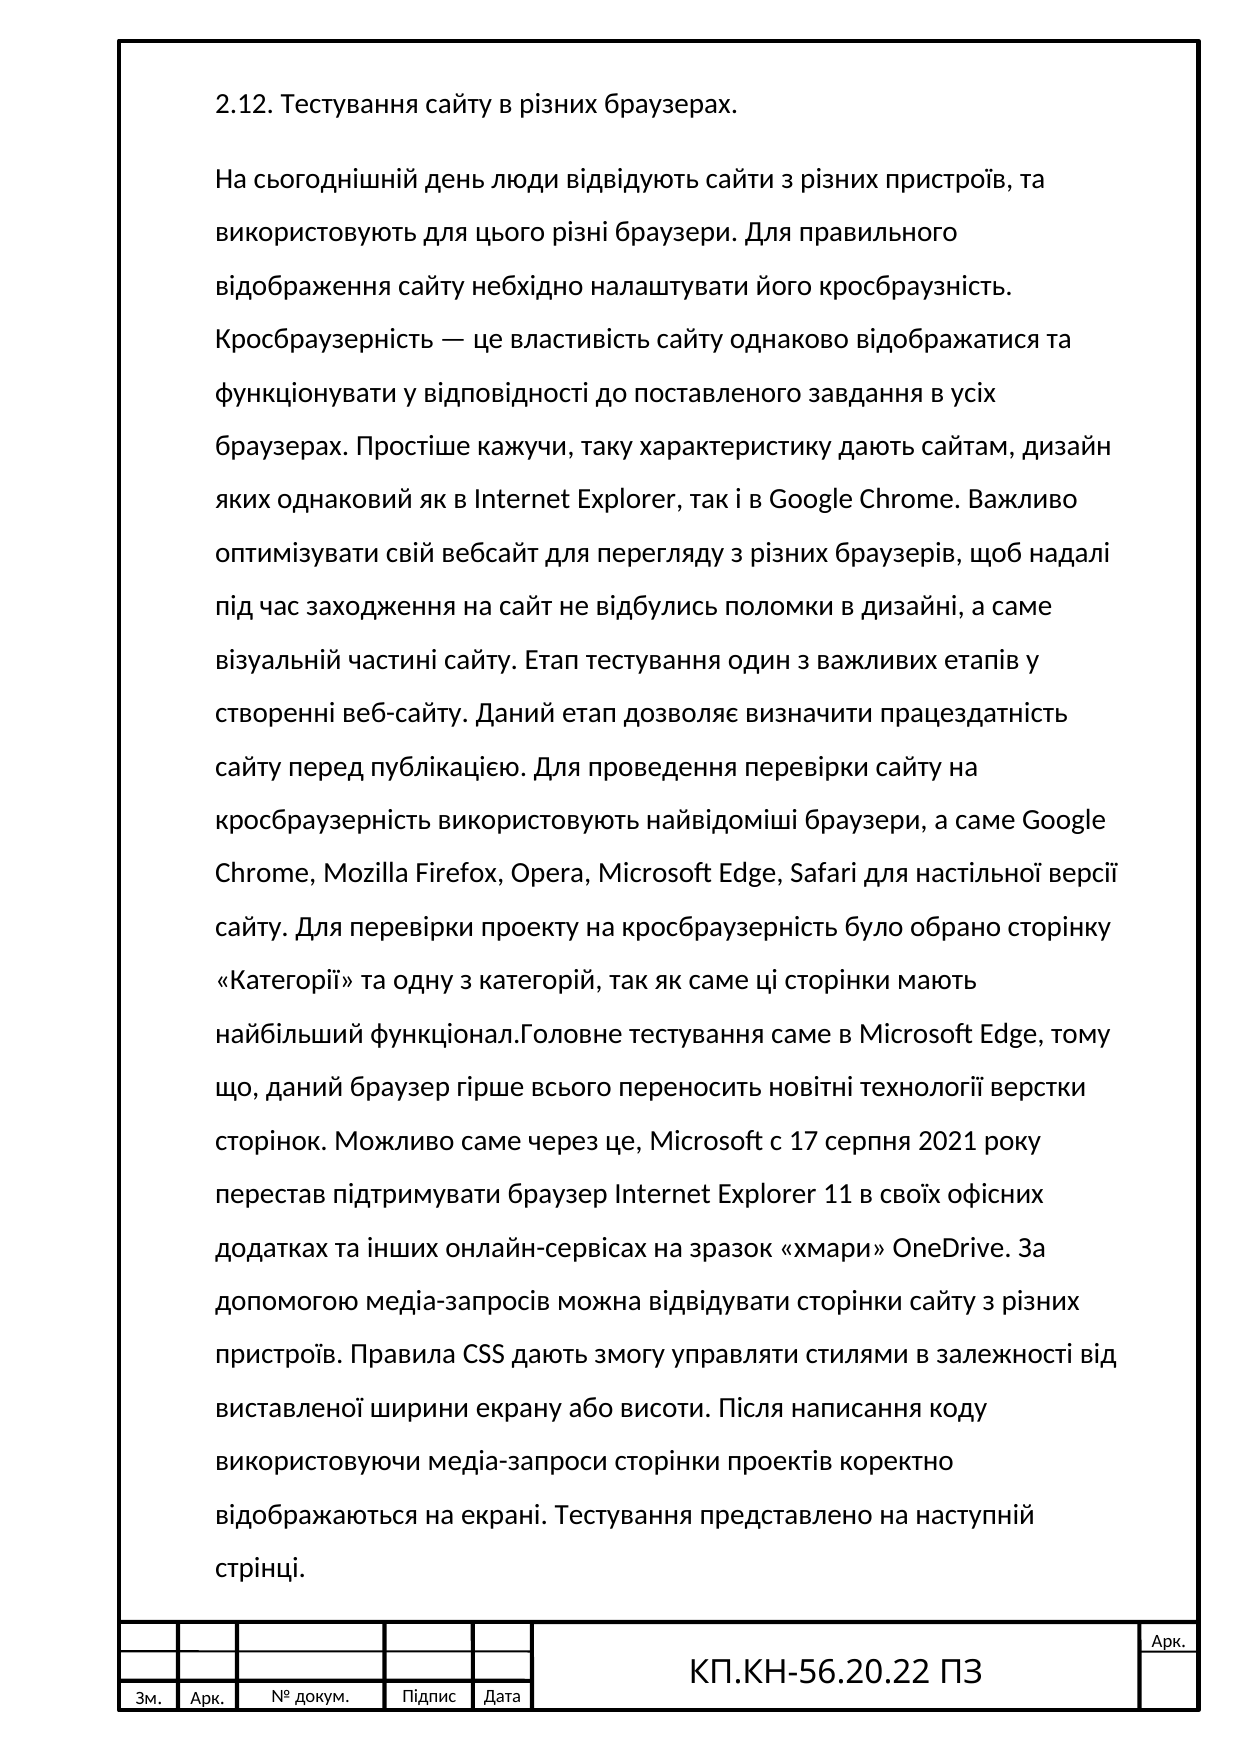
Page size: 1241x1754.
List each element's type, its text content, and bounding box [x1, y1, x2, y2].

text На сьогоднішній день люди відвідують сайти з різних пристроїв, та використовують для цього різні браузери. Для правильного відображення сайту небхідно налаштувати його кросбраузність. Кросбраузерність — це властивість сайту однаково відображатися та функціонувати у відповідності до поставленого завдання в усіх браузерах. Простіше кажучи, таку характеристику дають сайтам, дизайн яких однаковий як в Internet Explorer, так і в Google Chrome. Важливо оптимізувати свій вебсайт для перегляду з різних браузерів, щоб надалі під час заходження на сайт не відбулись поломки в дизайні, а саме візуальній частині сайту. Етап тестування один з важливих етапів у створенні веб-сайту. Даний етап дозволяє визначити працездатність сайту перед публікацією. Для проведення перевірки сайту на кросбраузерність використовують найвідоміші браузери, а саме Google Chrome, Mozilla Firefox, Opera, Microsoft Edge, Safari для настільної версії сайту. Для перевірки проекту на кросбраузерність було обрано сторінку «Категорії» та одну з категорій, так як саме ці сторінки мають найбільший функціонал.Головне тестування саме в Microsoft Edge, тому що, даний браузер гірше всього переносить новітні технології верстки сторінок. Можливо саме через це, Microsoft c 17 серпня 2021 року перестав підтримувати браузер Internet Explorer 11 в своїх офісних додатках та інших онлайн-сервісах на зразок «хмари» OneDrive. За допомогою медіа-запросів можна відвідувати сторінки сайту з різних пристроїв. Правила CSS дають змогу управляти стилями в залежності від виставленої ширини екрану або висоти. Після написання коду використовуючи медіа-запроси сторінки проектів коректно відображаються на екрані. Тестування представлено на наступній стрінці. [215, 160, 1122, 1585]
text 2.12. Тестування сайту в різних браузерах. [215, 86, 1122, 121]
